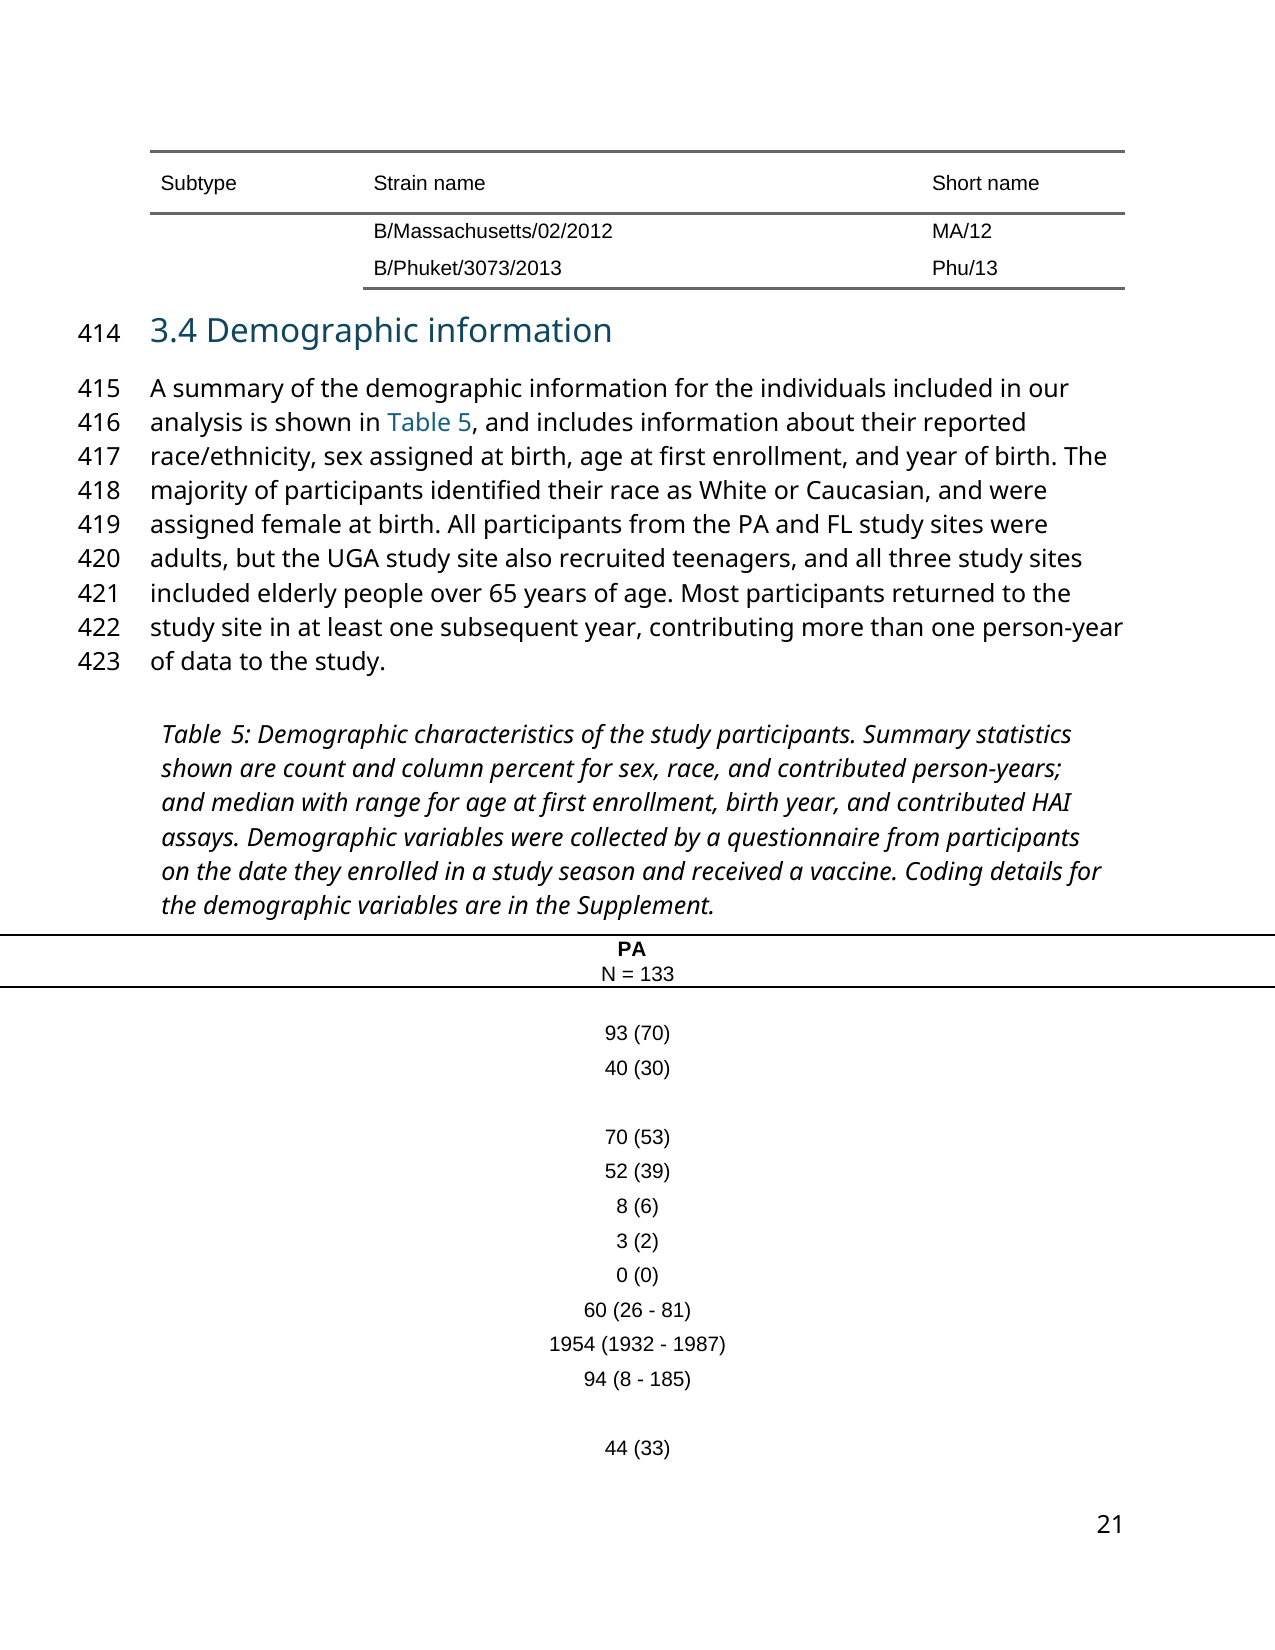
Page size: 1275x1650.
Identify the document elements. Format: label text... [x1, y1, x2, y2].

text A summary of the demographic information for the individuals included in our analysis is shown in Table 5, and includes information about their reported race/ethnicity, sex assigned at birth, age at first enrollment, and year of birth. The majority of participants identified their race as White or Caucasian, and were assigned female at birth. All participants from the PA and FL study sites were adults, but the UGA study site also recruited teenagers, and all three study sites included elderly people over 65 years of age. Most participants returned to the study site in at least one subsequent year, contributing more than one person-year of data to the study. [150, 371, 1125, 677]
subtitle 3.4 Demographic information [150, 307, 1125, 352]
